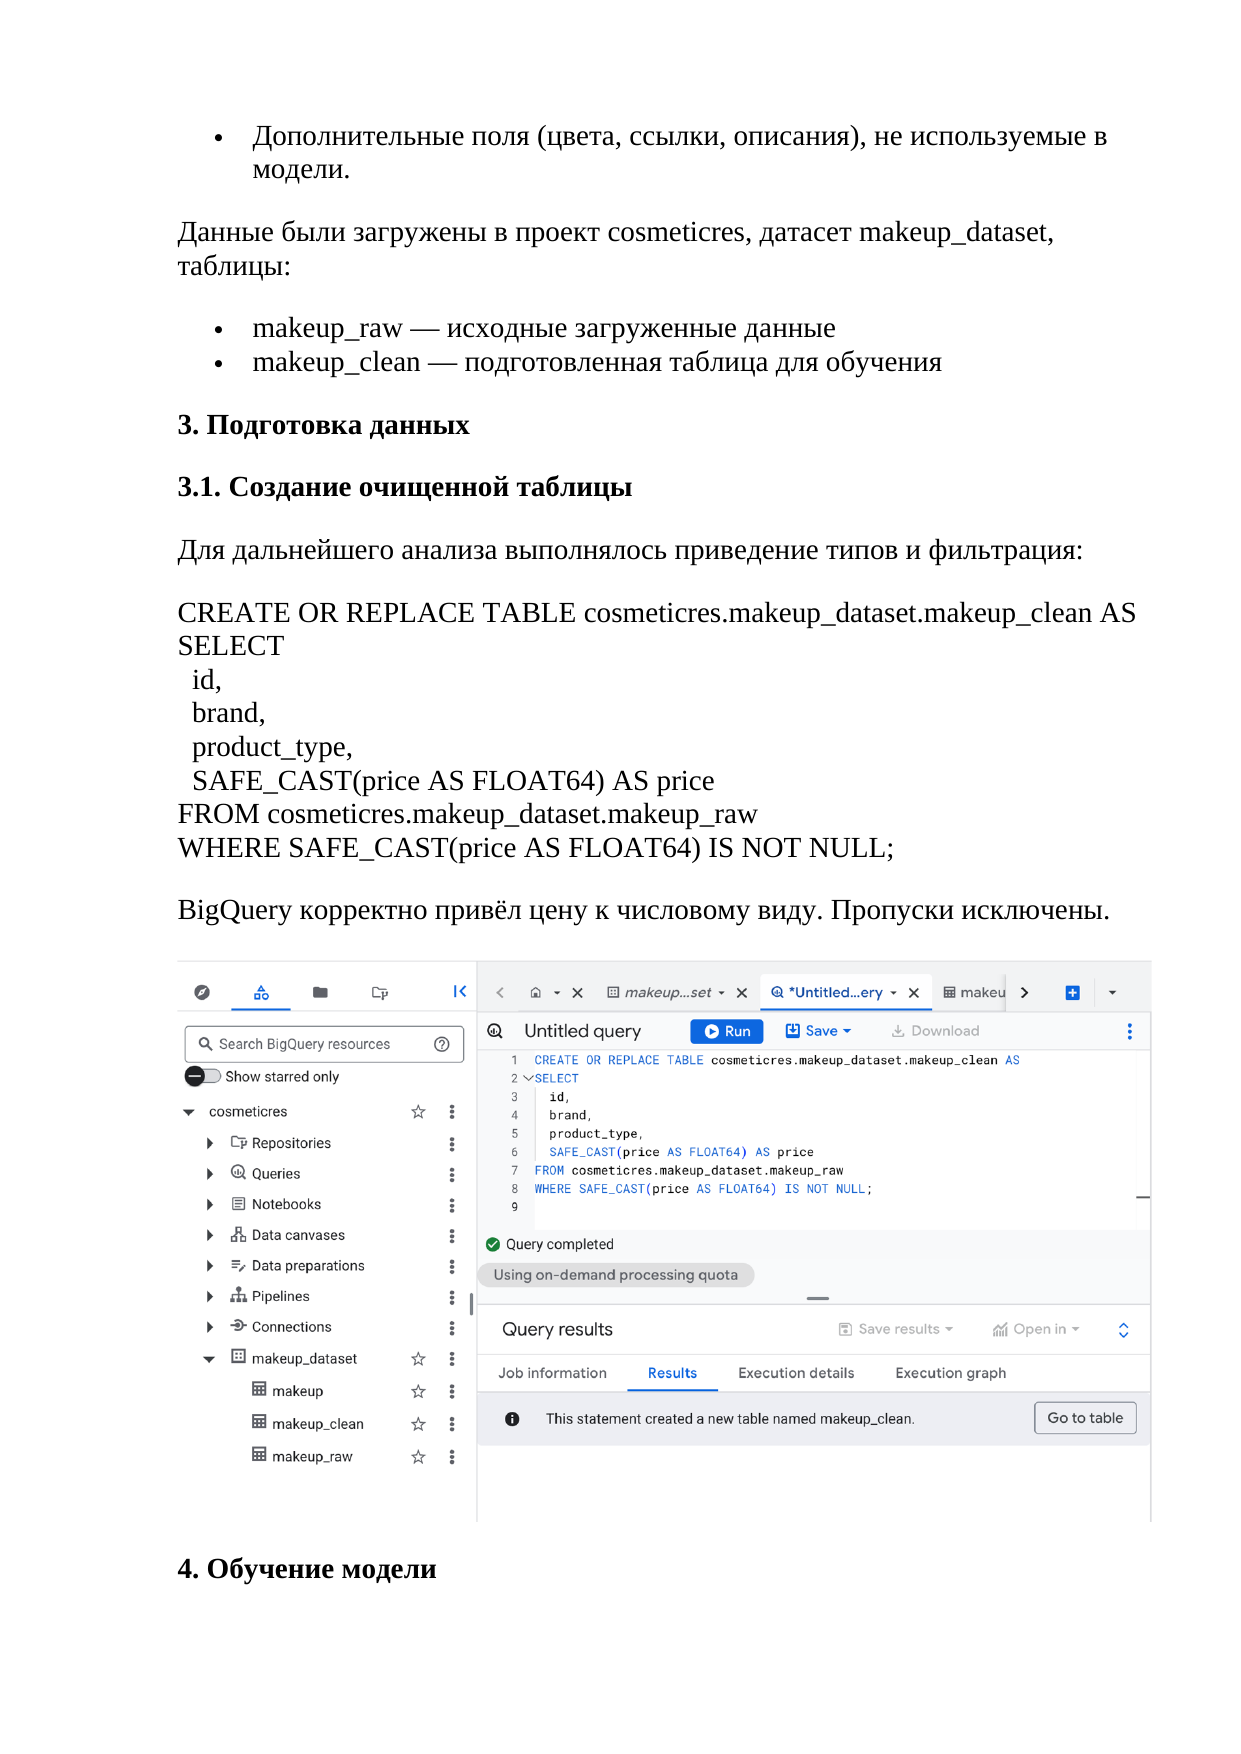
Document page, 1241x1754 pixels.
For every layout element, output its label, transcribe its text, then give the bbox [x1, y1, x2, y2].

text Данные были загружены в проект cosmeticres, датасет makeup_dataset, таблицы: [177, 214, 1152, 281]
text 3.1. Создание очищенной таблицы [177, 469, 1152, 503]
picture [177, 955, 1152, 1522]
text Для дальнейшего анализа выполнялось приведение типов и фильтрация: [177, 532, 1152, 566]
text 4. Обучение модели [177, 1551, 1152, 1584]
text CREATE OR REPLACE TABLE cosmeticres.makeup_dataset.makeup_clean AS [177, 595, 1152, 628]
text product_type, [177, 729, 1152, 763]
text FROM cosmeticres.makeup_dataset.makeup_raw [177, 796, 1152, 830]
text BigQuery корректно привёл цену к числовому виду. Пропуски исключены. [177, 892, 1152, 926]
text brand, [177, 696, 1152, 729]
list makeup_clean — подготовленная таблица для обучения [215, 344, 1152, 378]
text 3. Подготовка данных [177, 407, 1152, 440]
text WHERE SAFE_CAST(price AS FLOAT64) IS NOT NULL; [177, 830, 1152, 863]
list Дополнительные поля (цвета, ссылки, описания), не используемые в модели. [215, 118, 1152, 185]
text SAFE_CAST(price AS FLOAT64) AS price [177, 763, 1152, 796]
text SELECT [177, 628, 1152, 662]
text id, [177, 662, 1152, 696]
list makeup_raw — исходные загруженные данные [215, 311, 1152, 344]
